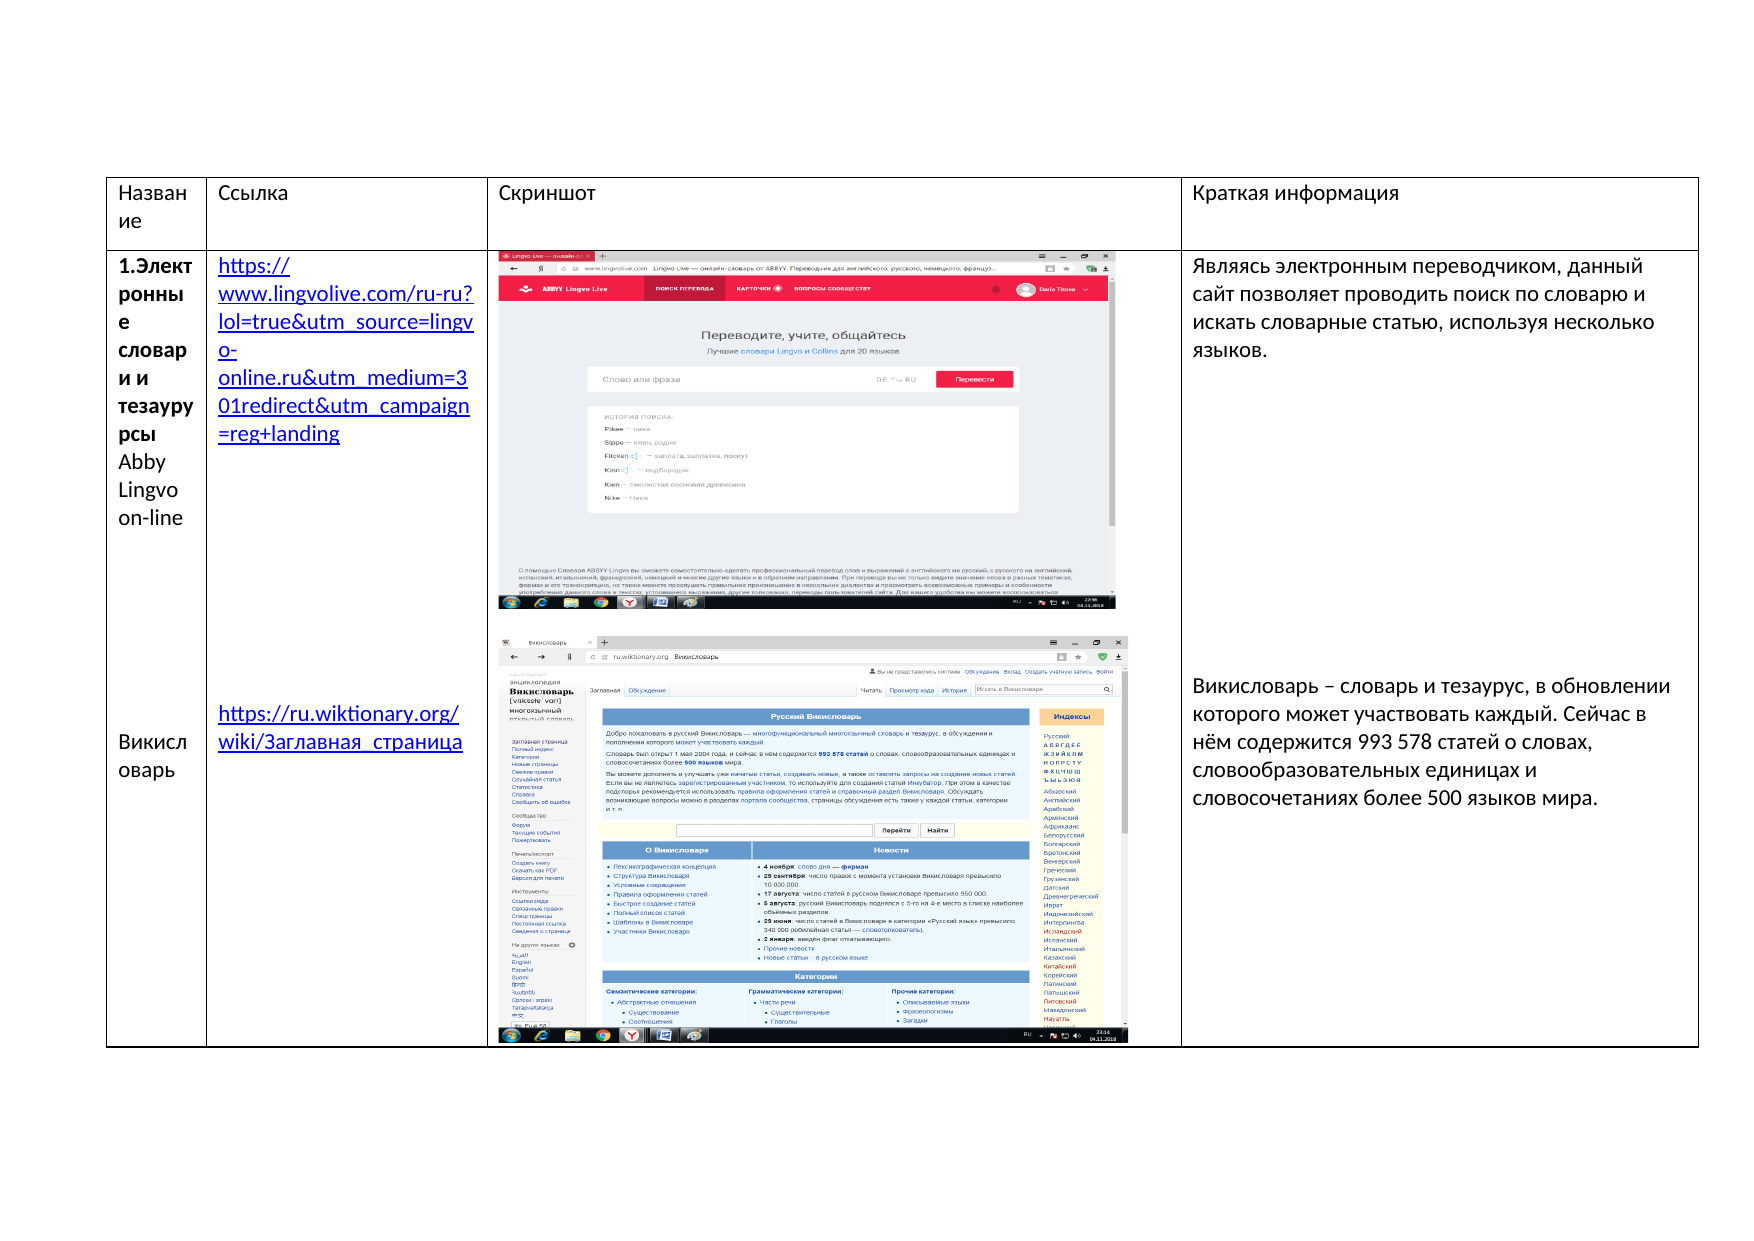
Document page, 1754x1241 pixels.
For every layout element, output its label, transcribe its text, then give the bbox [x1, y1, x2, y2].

table_cell 1.Электронные словари и тезаурурсы Abby Lingvo on-line Викисловарь [107, 251, 206, 1046]
picture [498, 251, 1116, 609]
table_header Скриншот [488, 178, 1181, 250]
table_cell [488, 251, 1181, 1046]
table_header Название [107, 178, 206, 250]
table_cell https://www.lingvolive.com/ru-ru?lol=true&utm_source=lingvo-online.ru&utm_medium=301redirect&utm_campaign=reg+landing https://ru.wiktionary.org/wiki/Заглавная_страница [207, 251, 487, 1046]
picture [498, 636, 1129, 1043]
table_cell Являясь электронным переводчиком, данный сайт позволяет проводить поиск по словарю и искать словарные статью, используя несколько языков. Викисловарь – словарь и тезаурус, в обновлении которого может участвовать каждый. Сейчас в нём содержится 993 578 статей о словах, словообразовательных единицах и словосочетаниях более 500 языков мира. [1182, 251, 1698, 1046]
table_header Ссылка [207, 178, 487, 250]
table_header Краткая информация [1182, 178, 1698, 250]
